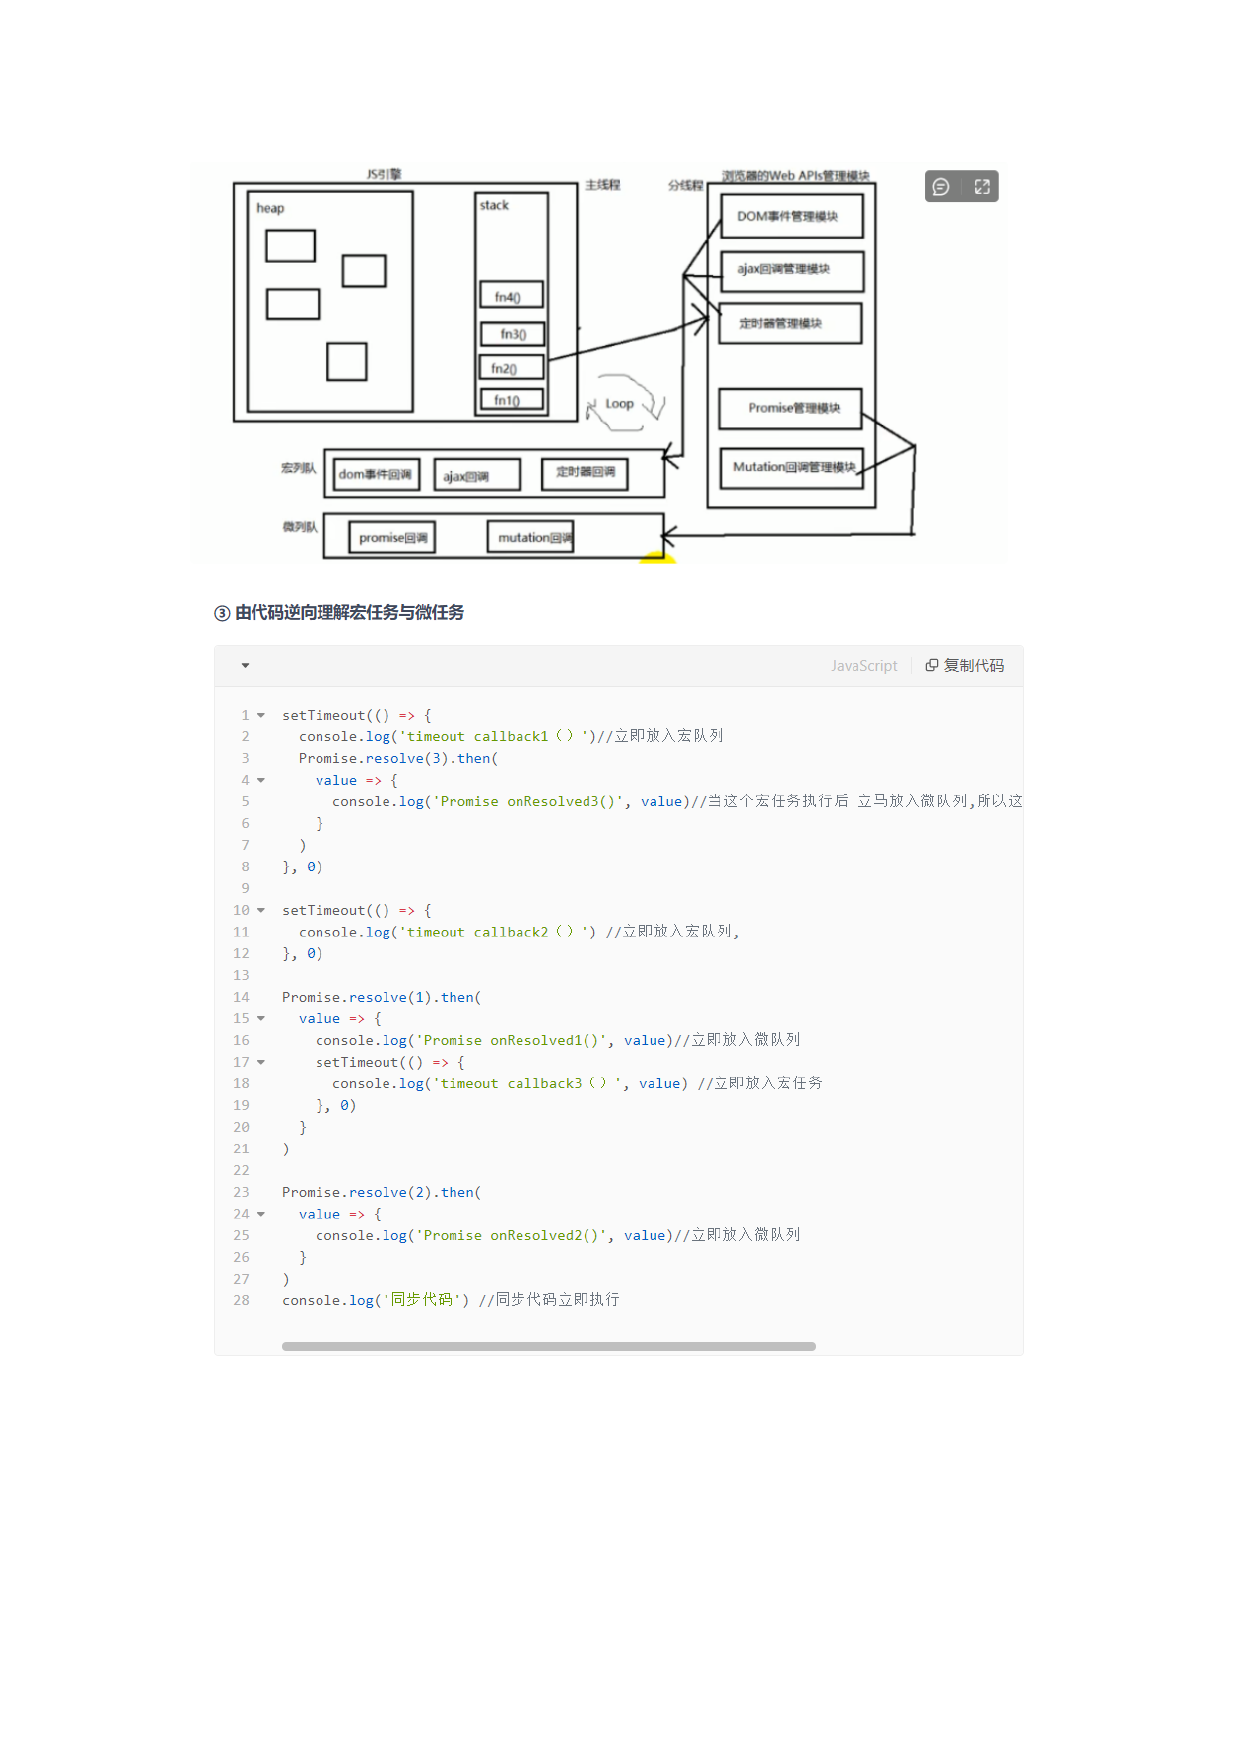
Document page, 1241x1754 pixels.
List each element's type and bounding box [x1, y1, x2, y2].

picture [187, 584, 1053, 1360]
picture [187, 162, 1053, 577]
